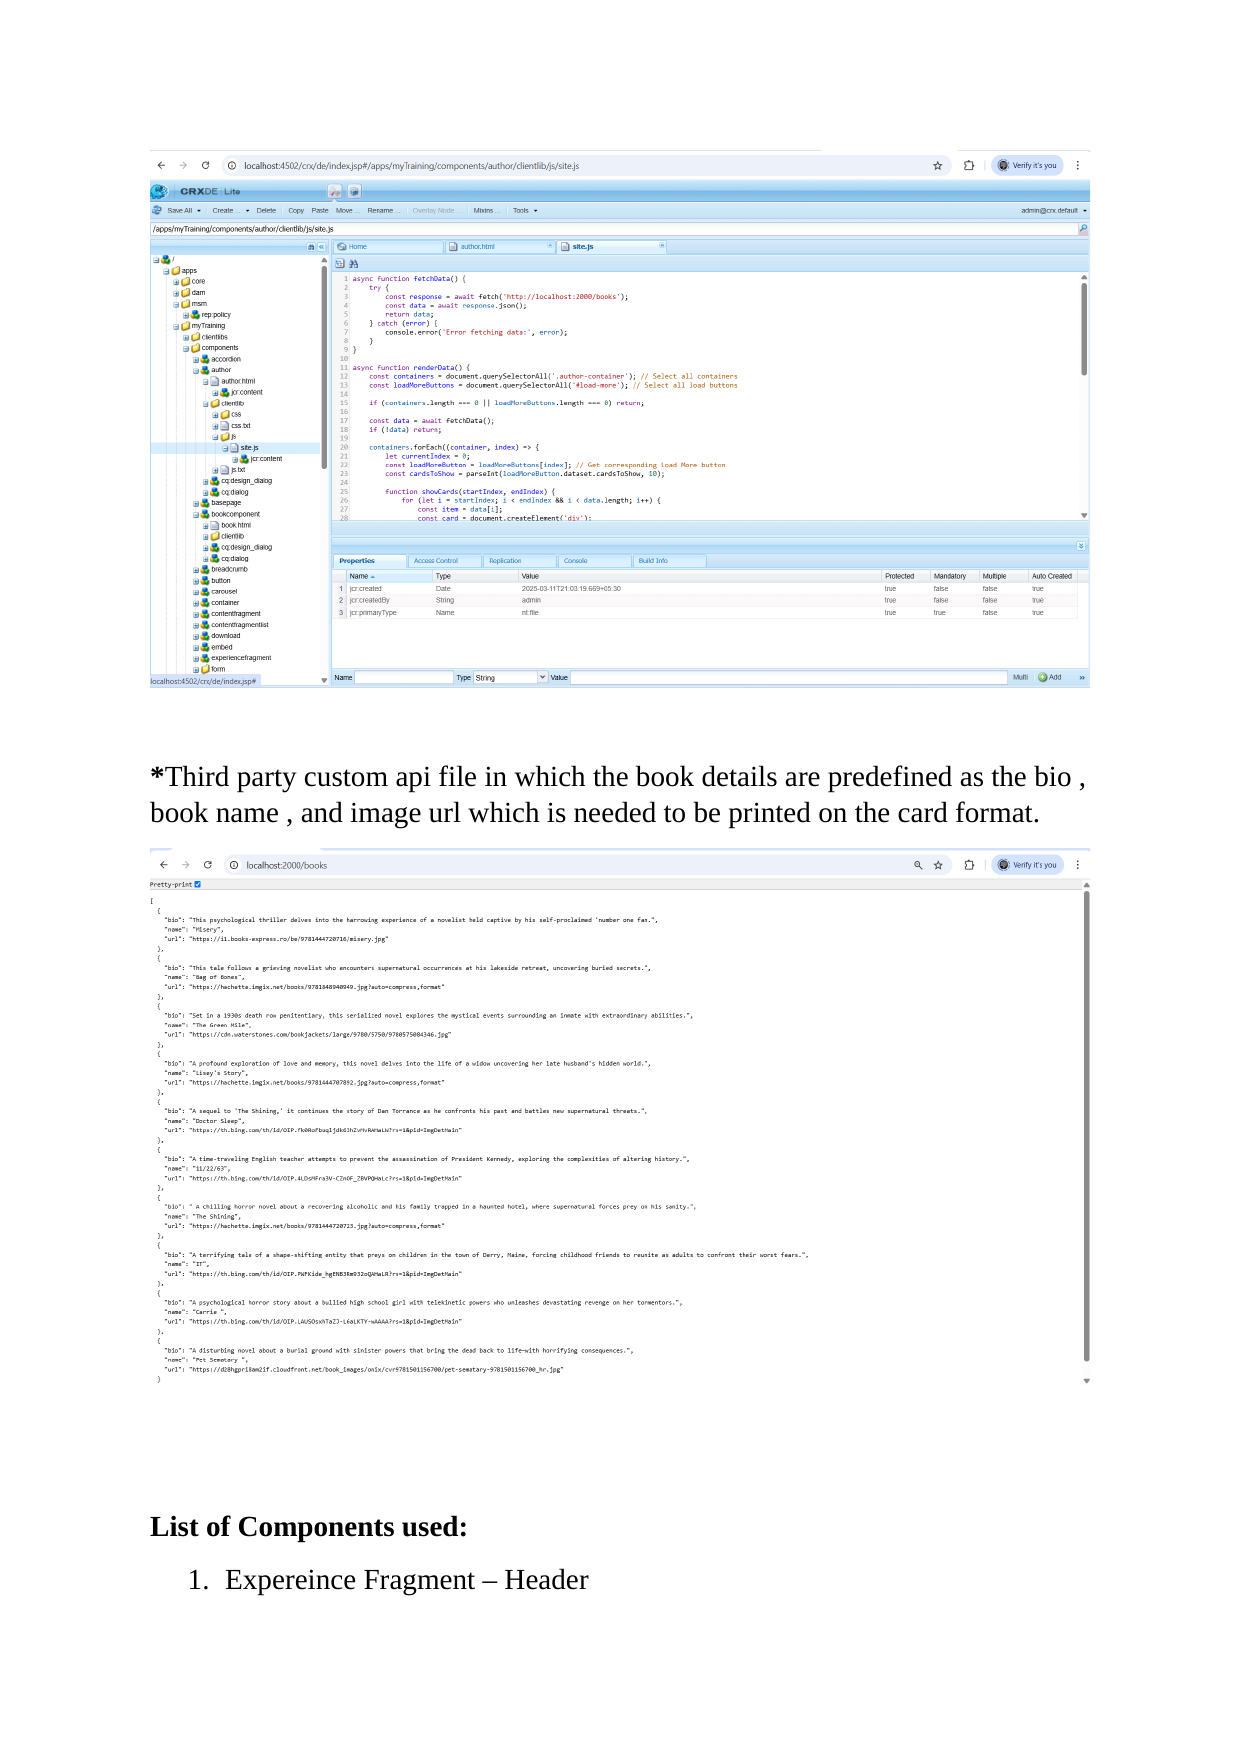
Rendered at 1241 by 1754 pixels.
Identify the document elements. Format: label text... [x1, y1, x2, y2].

picture [150, 150, 1091, 688]
picture [150, 848, 1091, 1385]
list Expereince Fragment – Header [187, 1562, 1090, 1595]
text *Third party custom api file in which the book details are predefined as the bio , book name , and image url which is needed to be printed on the card format. [150, 759, 1090, 829]
text List of Components used: [150, 1509, 1090, 1542]
